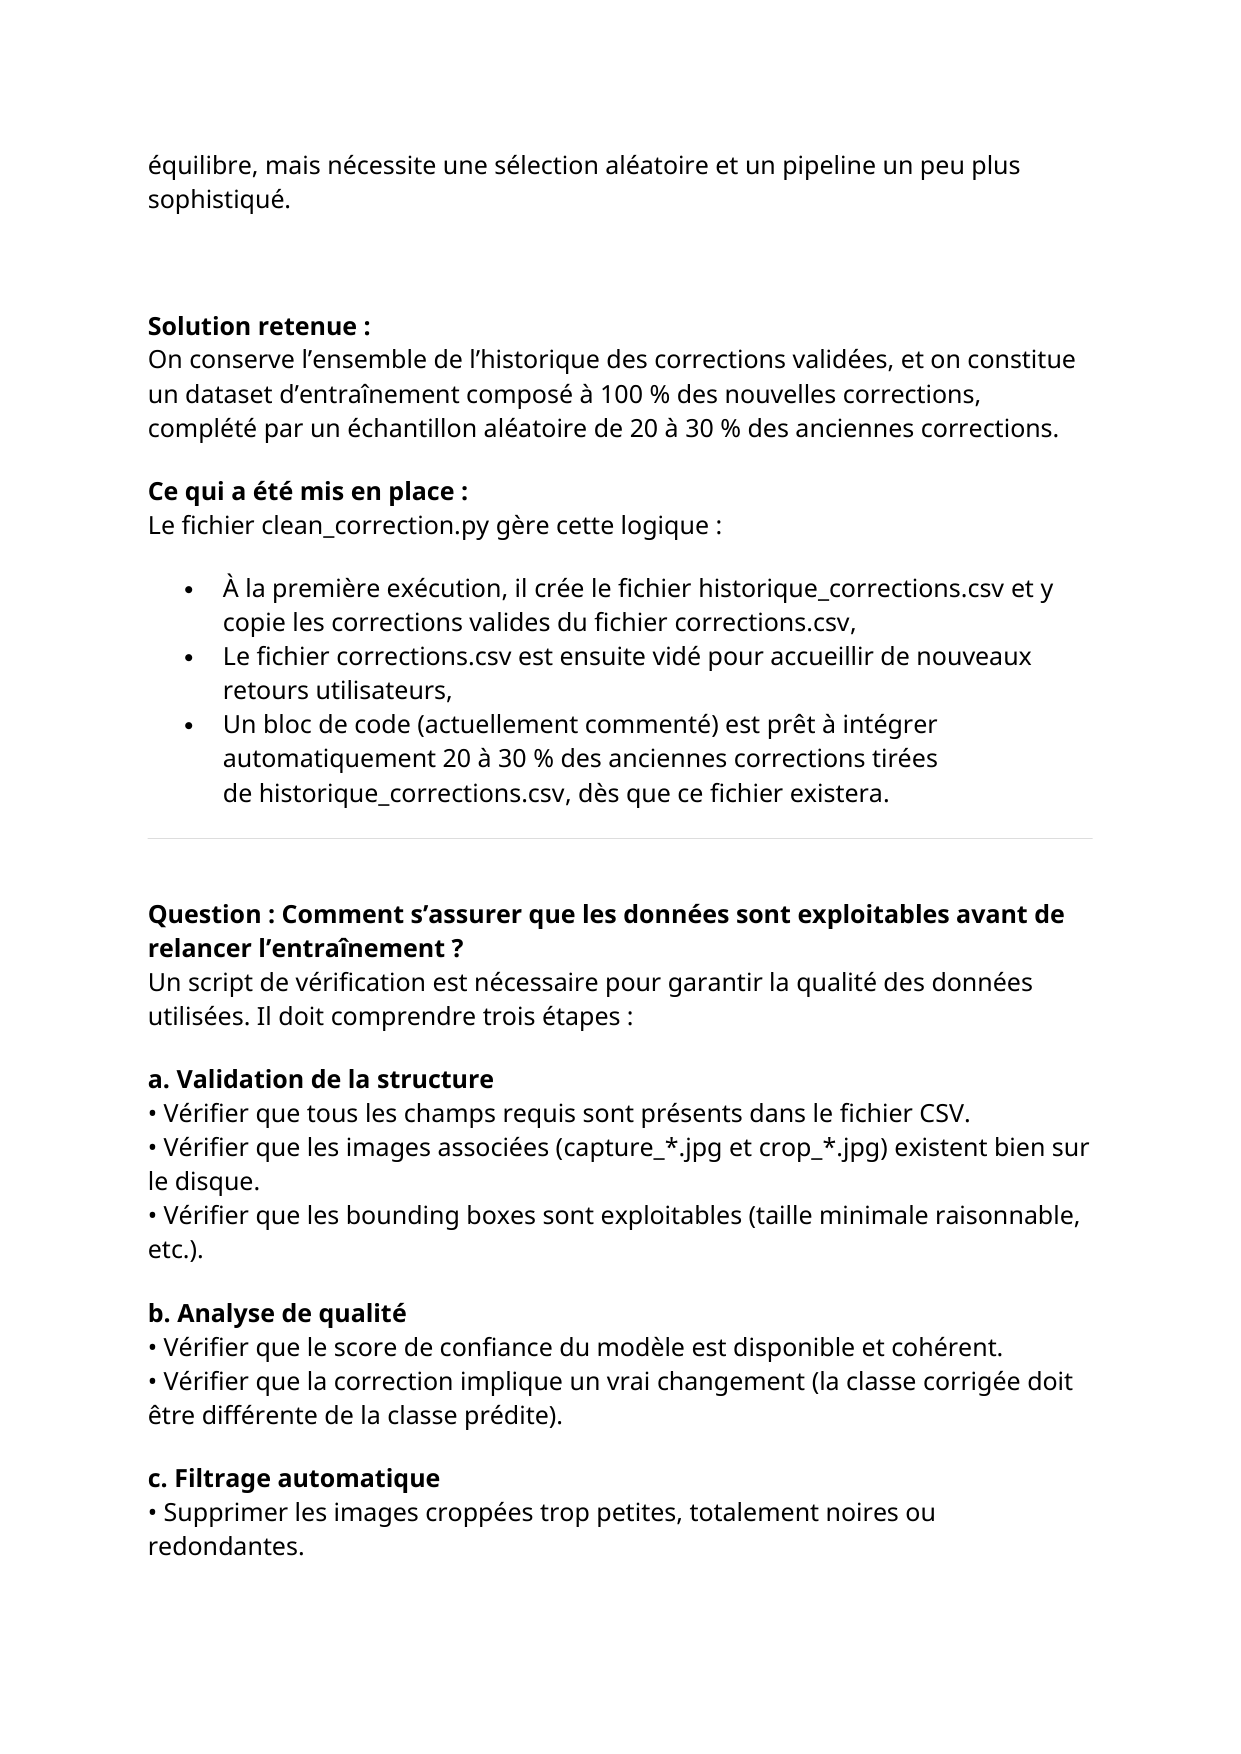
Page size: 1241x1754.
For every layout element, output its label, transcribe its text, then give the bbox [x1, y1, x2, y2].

list Le fichier corrections.csv est ensuite vidé pour accueillir de nouveaux retours utilisateurs, [185, 702, 1093, 770]
text b. Analyse de qualité • Vérifier que le score de confiance du modèle est disponible et cohérent. • Vérifier que la correction implique un vrai changement (la classe corrigée doit être différente de la classe prédite). [148, 1388, 1093, 1524]
text Solution retenue : On conserve l’ensemble de l’historique des corrections validées, et on constitue un dataset d’entraînement composé à 100 % des nouvelles corrections, complété par un échantillon aléatoire de 20 à 30 % des anciennes corrections. [148, 342, 1093, 478]
list Un bloc de code (actuellement commenté) est prêt à intégrer automatiquement 20 à 30 % des anciennes corrections tirées de historique_corrections.csv, dès que ce fichier existera. [185, 799, 1093, 902]
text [148, 148, 1093, 250]
list À la première exécution, il crée le fichier historique_corrections.csv et y copie les corrections valides du fichier corrections.csv, [185, 605, 1093, 673]
text a. Validation de la structure • Vérifier que tous les champs requis sont présents dans le fichier CSV. • Vérifier que les images associées (capture_*.jpg et crop_*.jpg) existent bien sur le disque. • Vérifier que les bounding boxes sont exploitables (taille minimale raisonnable, etc.). [148, 1154, 1093, 1358]
text Question : Comment s’assurer que les données sont exploitables avant de relancer l’entraînement ? Un script de vérification est nécessaire pour garantir la qualité des données utilisées. Il doit comprendre trois étapes : [148, 989, 1093, 1125]
text Ce qui a été mis en place : Le fichier clean_correction.py gère cette logique : [148, 508, 1093, 576]
